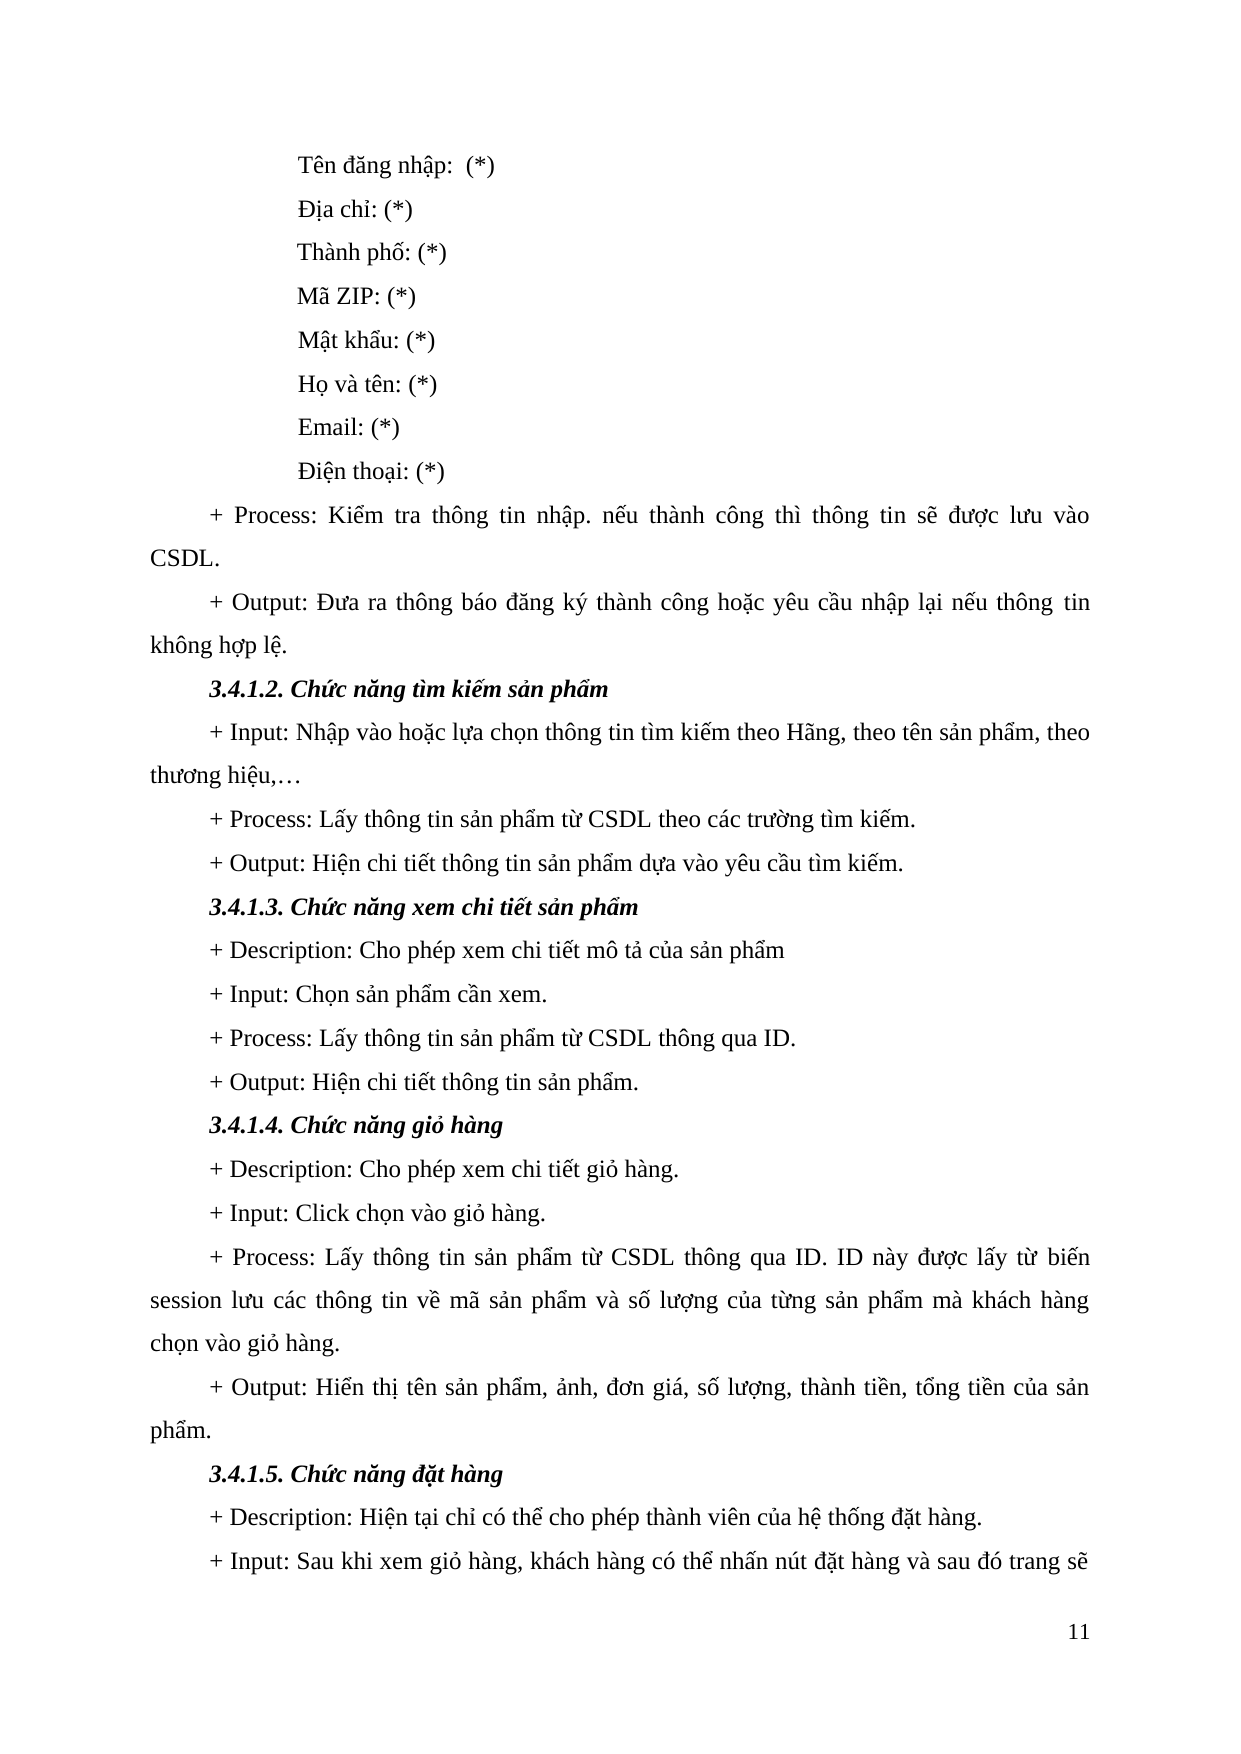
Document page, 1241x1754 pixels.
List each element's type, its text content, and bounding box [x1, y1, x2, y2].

text + Input: Nhập vào hoặc lựa chọn thông tin tìm kiếm theo Hãng, theo tên sản phẩm, theo thương hiệu,… [150, 717, 1090, 789]
text + Process: Lấy thông tin sản phẩm từ CSDL thông qua ID. [150, 1023, 1090, 1052]
text + Output: Hiển thị tên sản phẩm, ảnh, đơn giá, số lượng, thành tiền, tổng tiền của sản phẩm. [150, 1372, 1090, 1444]
text + Process: Lấy thông tin sản phẩm từ CSDL thông qua ID. ID này được lấy từ biến session lưu các thông tin về mã sản phẩm và số lượng của từng sản phẩm mà khách hàng chọn vào giỏ hàng. [150, 1242, 1090, 1357]
text + Output: Hiện chi tiết thông tin sản phẩm. [150, 1067, 1090, 1096]
text + Description: Cho phép xem chi tiết giỏ hàng. [150, 1154, 1090, 1183]
text + Description: Cho phép xem chi tiết mô tả của sản phẩm [150, 936, 1090, 964]
list Tên đăng nhập: (*) [150, 150, 1090, 179]
list Họ và tên: (*) [150, 369, 1090, 397]
list Email: (*) [150, 412, 1090, 441]
text 3.4.1.5. Chức năng đặt hàng [150, 1459, 1090, 1487]
text 3.4.1.3. Chức năng xem chi tiết sản phẩm [150, 892, 1090, 921]
text + Input: Click chọn vào giỏ hàng. [150, 1198, 1090, 1227]
text + Output: Hiện chi tiết thông tin sản phẩm dựa vào yêu cầu tìm kiếm. [150, 848, 1090, 877]
list Mã ZIP: (*) [150, 281, 1090, 310]
text + Process: Kiểm tra thông tin nhập. nếu thành công thì thông tin sẽ được lưu vào CSDL. [150, 500, 1090, 572]
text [150, 1546, 1090, 1575]
list Mật khẩu: (*) [150, 325, 1090, 354]
list Điện thoại: (*) [150, 456, 1090, 485]
list Địa chỉ: (*) [150, 194, 1090, 222]
text + Input: Chọn sản phẩm cần xem. [150, 979, 1090, 1008]
text + Output: Đưa ra thông báo đăng ký thành công hoặc yêu cầu nhập lại nếu thông tin không hợp lệ. [150, 587, 1090, 659]
text 3.4.1.2. Chức năng tìm kiếm sản phẩm [150, 674, 1090, 702]
text 3.4.1.4. Chức năng giỏ hàng [150, 1111, 1090, 1139]
list Thành phố: (*) [150, 237, 1090, 266]
text + Process: Lấy thông tin sản phẩm từ CSDL theo các trường tìm kiếm. [150, 804, 1090, 833]
text + Description: Hiện tại chỉ có thể cho phép thành viên của hệ thống đặt hàng. [150, 1502, 1090, 1531]
